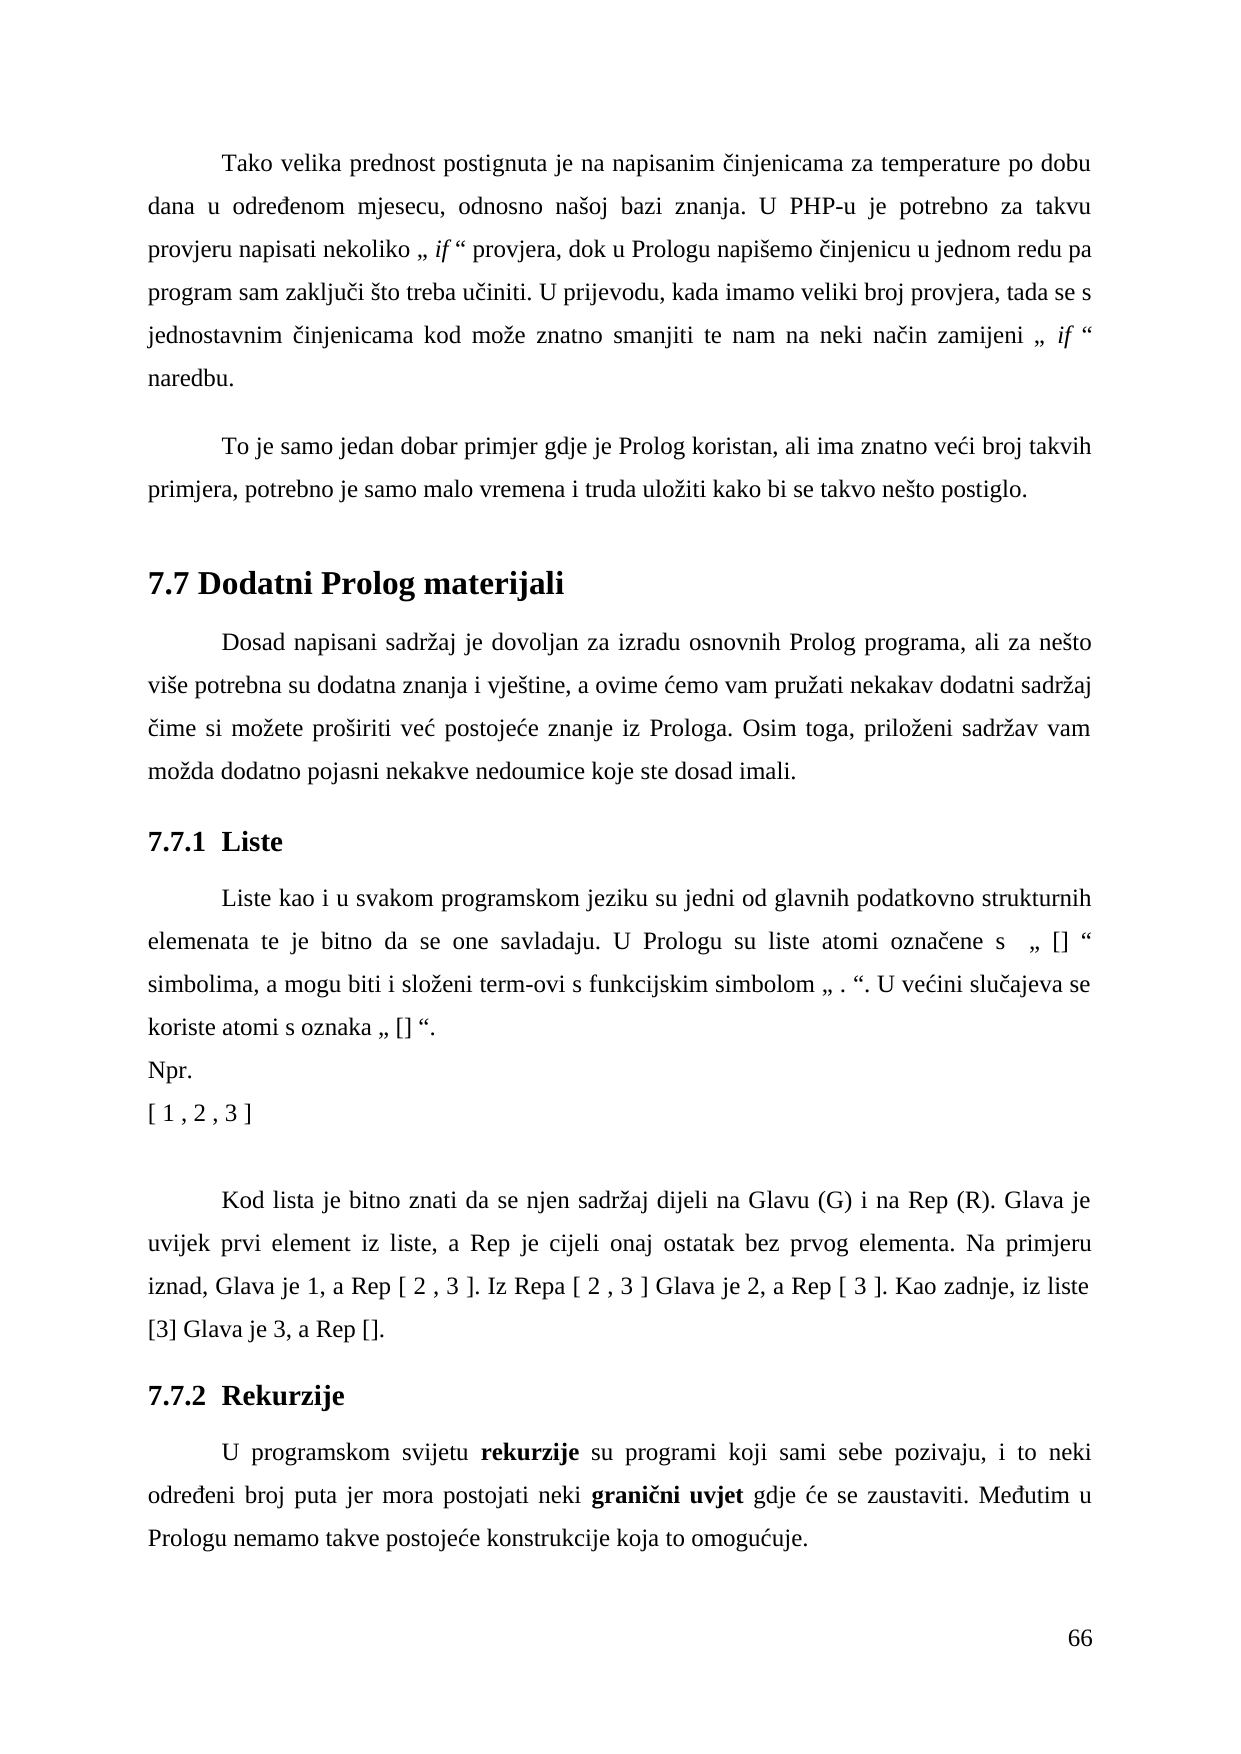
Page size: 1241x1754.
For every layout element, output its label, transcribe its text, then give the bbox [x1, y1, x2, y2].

text Kod lista je bitno znati da se njen sadržaj dijeli na Glavu (G) i na Rep (R). Glava je uvijek prvi element iz liste, a Rep je cijeli onaj ostatak bez prvog elementa. Na primjeru iznad, Glava je 1, a Rep [ 2 , 3 ]. Iz Repa [ 2 , 3 ] Glava je 2, a Rep [ 3 ]. Kao zadnje, iz liste [3] Glava je 3, a Rep []. [148, 1185, 1093, 1343]
subtitle 7.7.1 Liste [148, 824, 1093, 858]
text Npr. [148, 1055, 1093, 1084]
subtitle 7.7.2 Rekurzije [148, 1378, 1093, 1412]
text Dosad napisani sadržaj je dovoljan za izradu osnovnih Prolog programa, ali za nešto više potrebna su dodatna znanja i vještine, a ovime ćemo vam pružati nekakav dodatni sadržaj čime si možete proširiti već postojeće znanje iz Prologa. Osim toga, priloženi sadržav vam možda dodatno pojasni nekakve nedoumice koje ste dosad imali. [148, 627, 1093, 785]
text U programskom svijetu rekurzije su programi koji sami sebe pozivaju, i to neki određeni broj puta jer mora postojati neki granični uvjet gdje će se zaustaviti. Međutim u Prologu nemamo takve postojeće konstrukcije koja to omogućuje. [148, 1437, 1093, 1552]
text Tako velika prednost postignuta je na napisanim činjenicama za temperature po dobu dana u određenom mjesecu, odnosno našoj bazi znanja. U PHP-u je potrebno za takvu provjeru napisati nekoliko „ if “ provjera, dok u Prologu napišemo činjenicu u jednom redu pa program sam zaključi što treba učiniti. U prijevodu, kada imamo veliki broj provjera, tada se s jednostavnim činjenicama kod može znatno smanjiti te nam na neki način zamijeni „ if “ naredbu. [148, 148, 1093, 392]
text Liste kao i u svakom programskom jeziku su jedni od glavnih podatkovno strukturnih elemenata te je bitno da se one savladaju. U Prologu su liste atomi označene s „ [] “ simbolima, a mogu biti i složeni term-ovi s funkcijskim simbolom „ . “. U većini slučajeva se koriste atomi s oznaka „ [] “. [148, 883, 1093, 1041]
text [ 1 , 2 , 3 ] [148, 1098, 1093, 1127]
text To je samo jedan dobar primjer gdje je Prolog koristan, ali ima znatno veći broj takvih primjera, potrebno je samo malo vremena i truda uložiti kako bi se takvo nešto postiglo. [148, 431, 1093, 503]
subtitle 7.7 Dodatni Prolog materijali [148, 563, 1093, 602]
